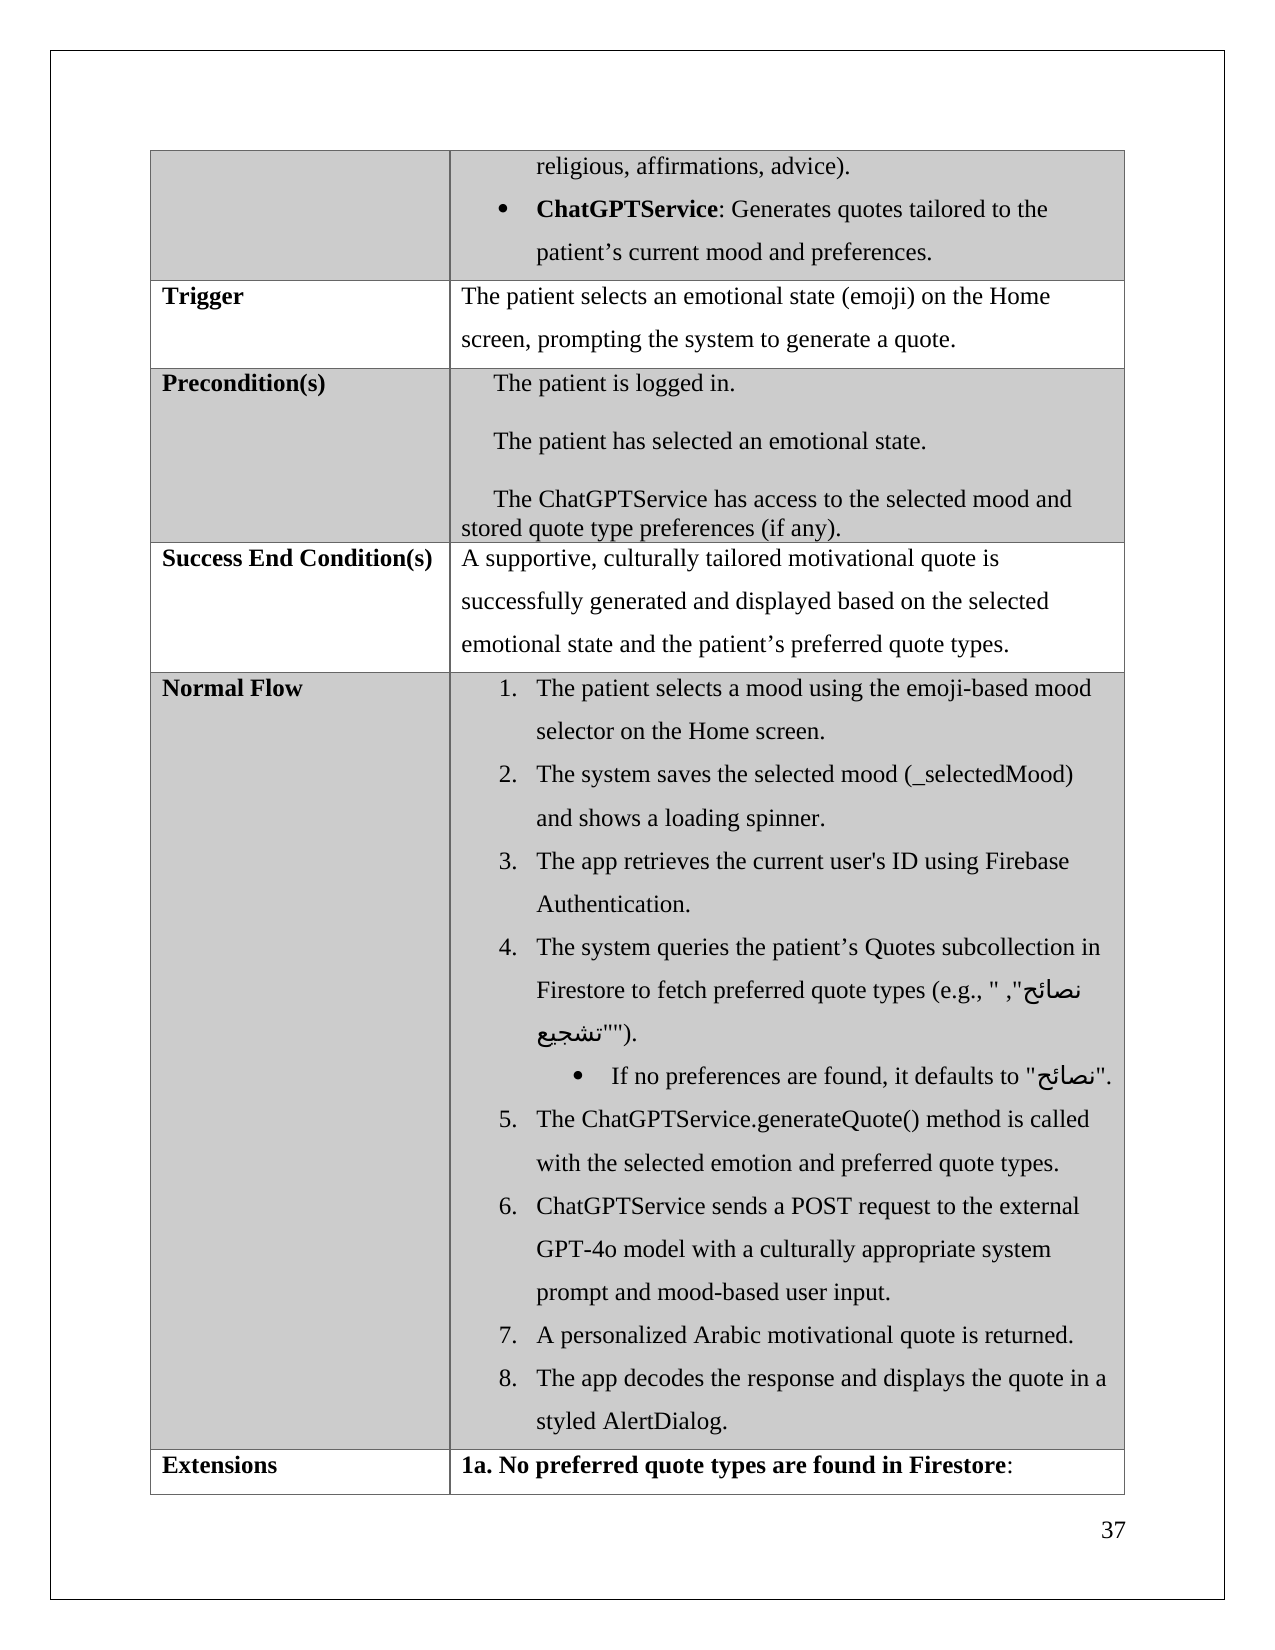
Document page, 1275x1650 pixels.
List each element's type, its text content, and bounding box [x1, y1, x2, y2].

table_cell Normal Flow [151, 673, 449, 1449]
table_cell The patient selects a mood using the emoji-based mood selector on the Home screen. The system saves the selected mood (_selectedMood) and shows a loading spinner. The app retrieves the current user's ID using Firebase Authentication. The system queries the patient’s Quotes subcollection in Firestore to fetch preferred quote types (e.g., "نصائح", "تشجيع"). If no preferences are found, it defaults to "نصائح". The ChatGPTService.generateQuote() method is called with the selected emotion and preferred quote types. ChatGPTService sends a POST request to the external GPT-4o model with a culturally appropriate system prompt and mood-based user input. A personalized Arabic motivational quote is returned. The app decodes the response and displays the quote in a styled AlertDialog. [451, 673, 1124, 1449]
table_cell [451, 151, 1124, 280]
table_cell Success End Condition(s) [151, 543, 449, 672]
table_cell Trigger [151, 281, 449, 367]
table_cell A supportive, culturally tailored motivational quote is successfully generated and displayed based on the selected emotional state and the patient’s preferred quote types. [451, 543, 1124, 672]
table_cell Stakeholders [151, 151, 449, 280]
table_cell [451, 1450, 1124, 1493]
table_cell  The patient is logged in.  The patient has selected an emotional state.  The ChatGPTService has access to the selected mood and stored quote type preferences (if any). [451, 369, 1124, 542]
table_cell The patient selects an emotional state (emoji) on the Home screen, prompting the system to generate a quote. [451, 281, 1124, 367]
table_cell Extensions [151, 1450, 449, 1493]
table_cell Precondition(s) [151, 369, 449, 542]
